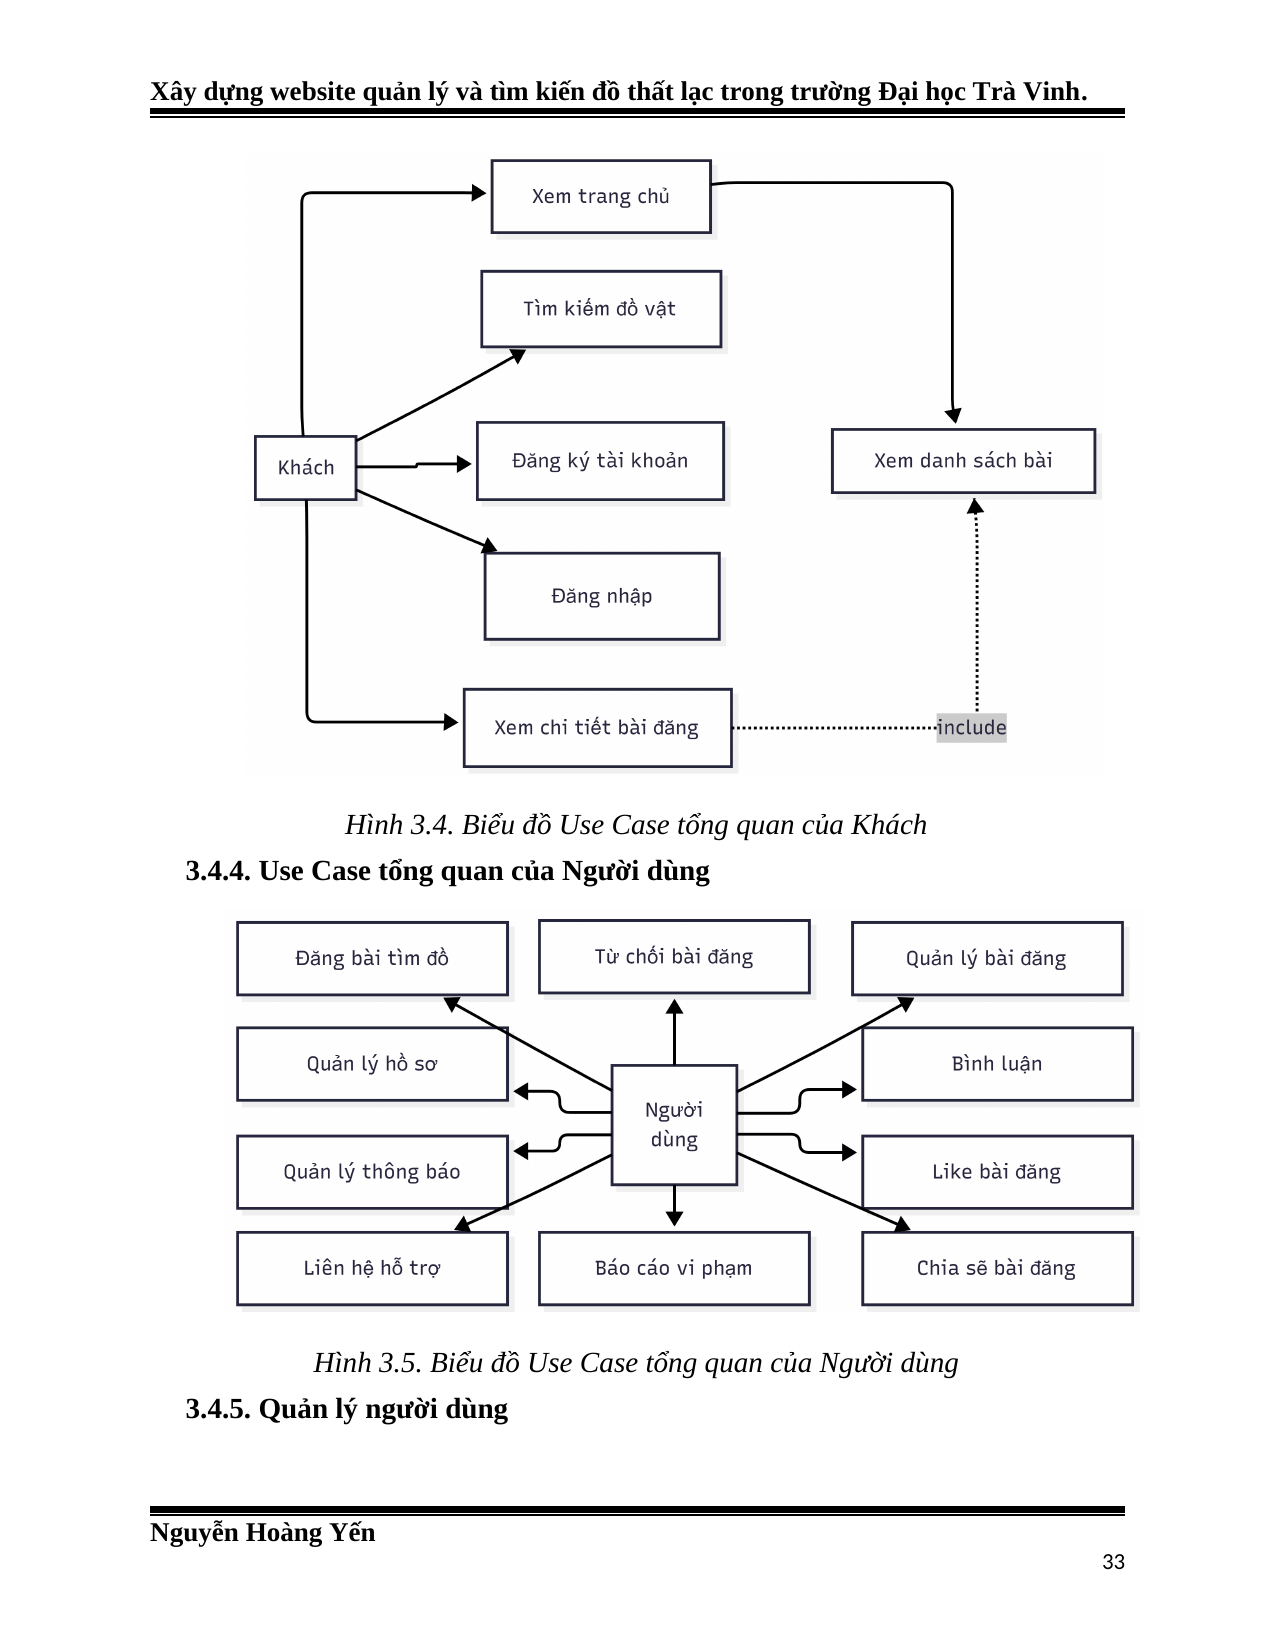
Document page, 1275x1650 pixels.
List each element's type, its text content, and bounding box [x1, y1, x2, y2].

text Quản lý người dùng [185, 1391, 1125, 1425]
picture [225, 909, 1145, 1316]
text Use Case tổng quan của Người dùng [185, 853, 1125, 887]
text Hình 3.4. Biểu đồ Use Case tổng quan của Khách [150, 807, 1125, 841]
text Hình 3.5. Biểu đồ Use Case tổng quan của Người dùng [150, 1345, 1125, 1379]
picture [244, 150, 1106, 778]
